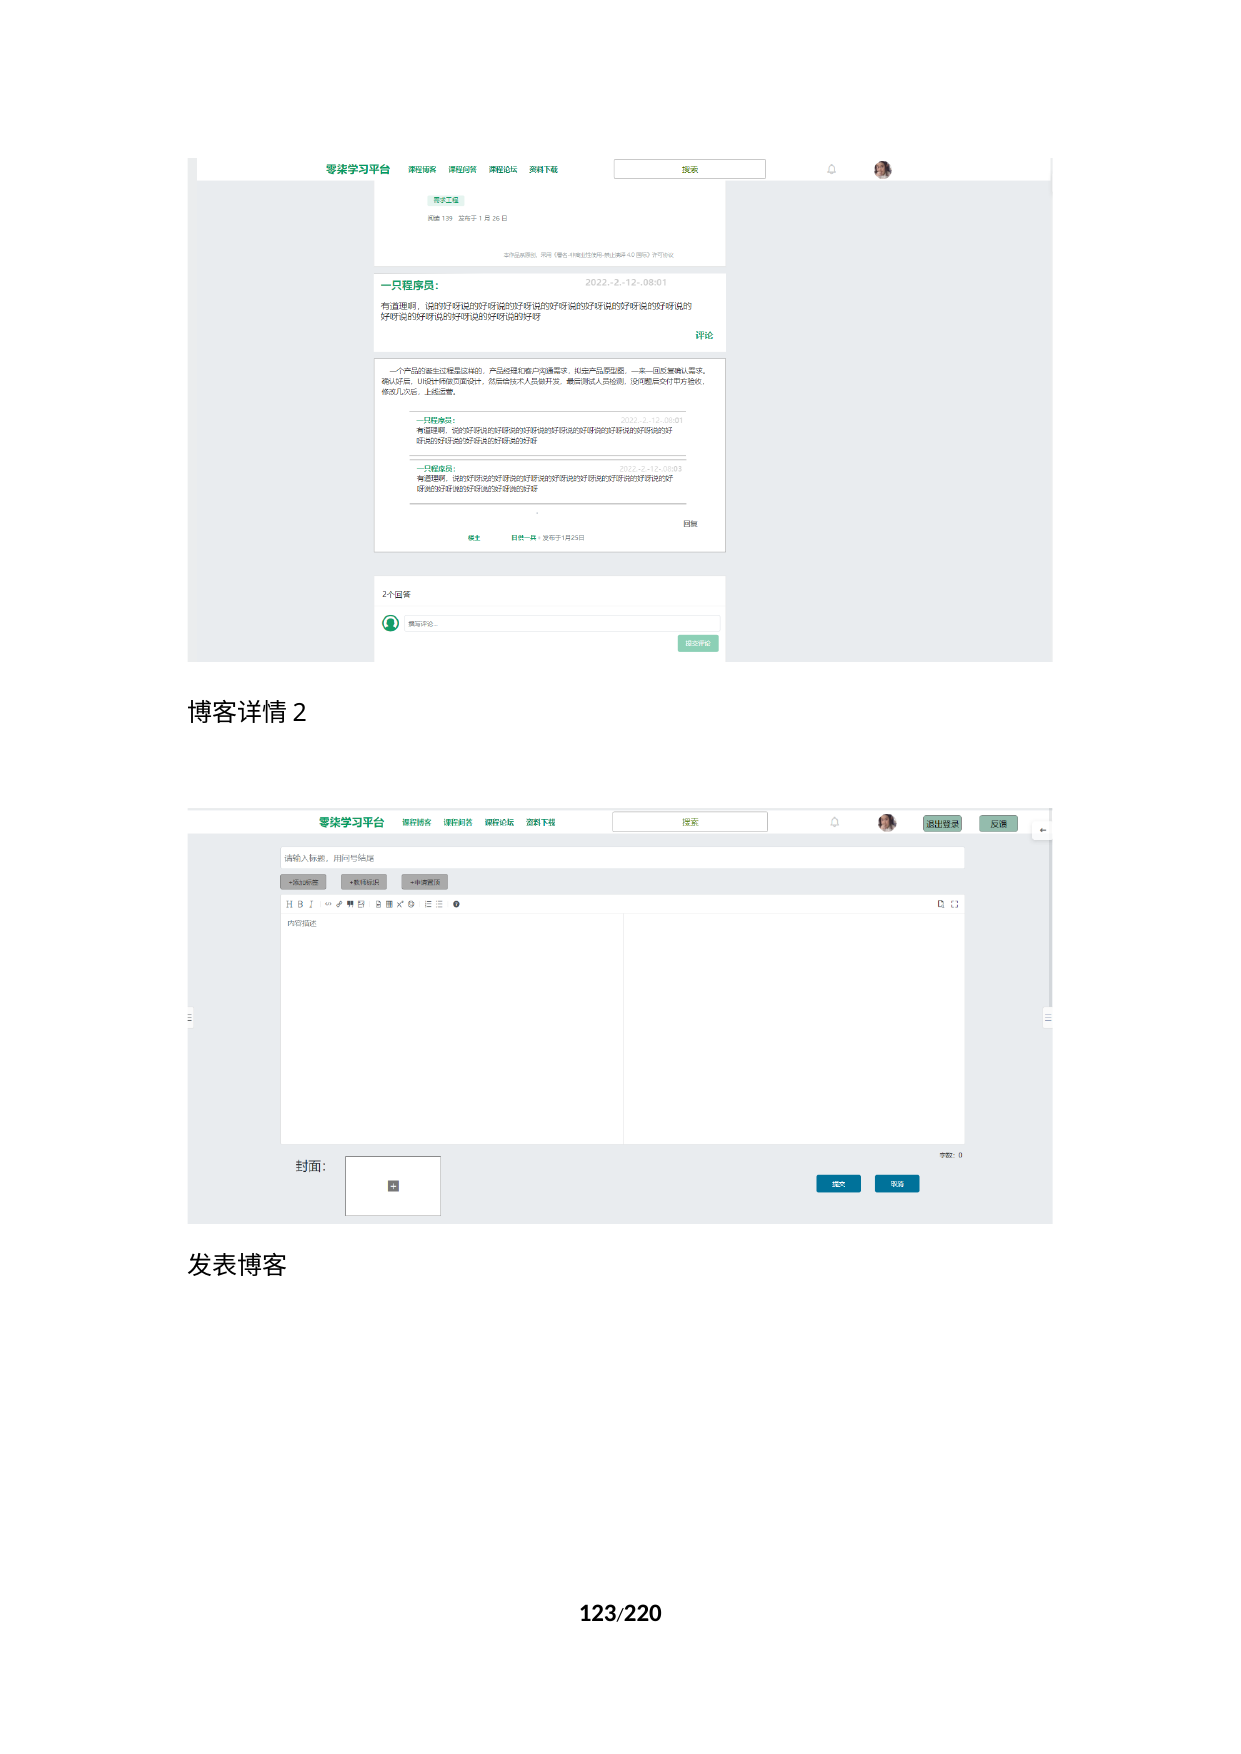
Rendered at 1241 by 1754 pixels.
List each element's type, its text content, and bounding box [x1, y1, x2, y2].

picture [187, 158, 1053, 662]
picture [187, 808, 1053, 1224]
text 发表博客 [187, 1231, 1053, 1296]
text 博客详情2 [187, 678, 1053, 743]
